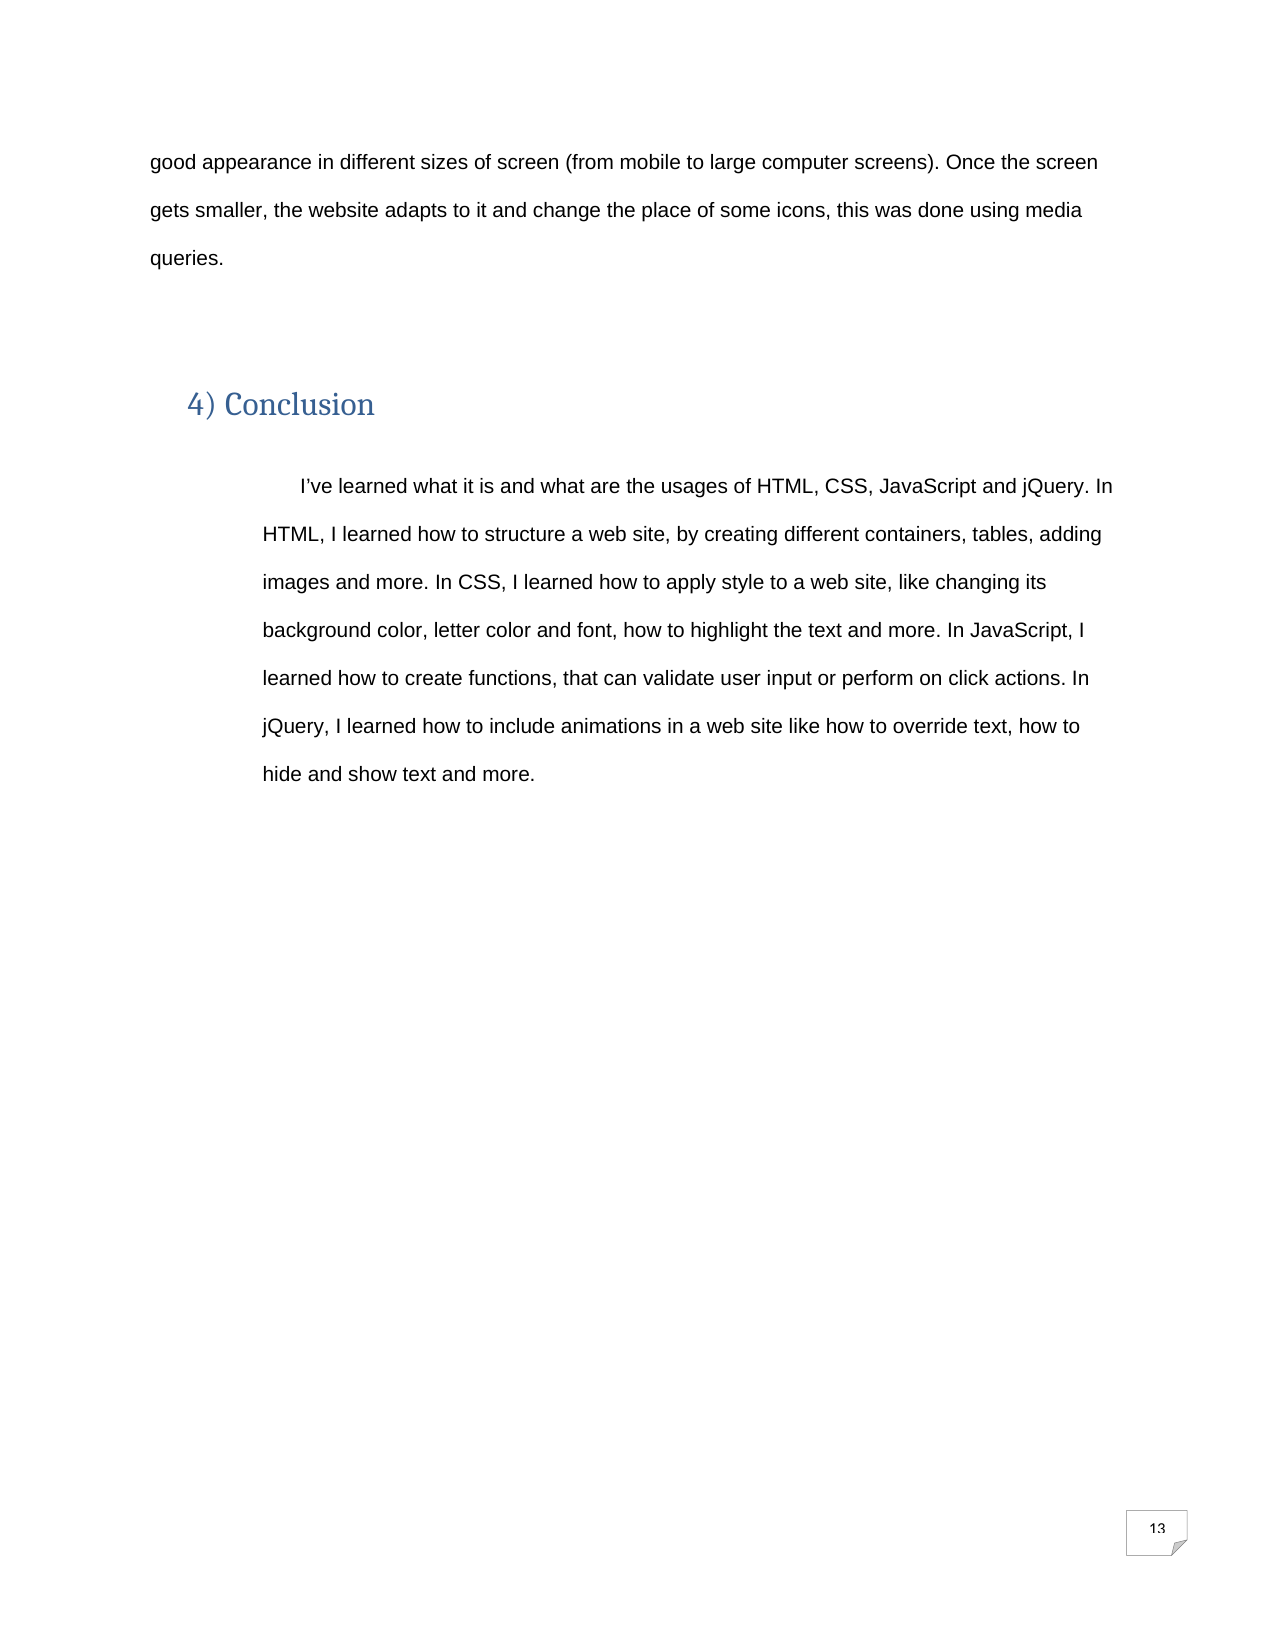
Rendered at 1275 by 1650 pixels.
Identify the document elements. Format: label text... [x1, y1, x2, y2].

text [150, 150, 1125, 270]
text I’ve learned what it is and what are the usages of HTML, CSS, JavaScript and jQuery. In HTML, I learned how to structure a web site, by creating different containers, tables, adding images and more. In CSS, I learned how to apply style to a web site, like changing its background color, letter color and font, how to highlight the text and more. In JavaScript, I learned how to create functions, that can validate user input or perform on click actions. In jQuery, I learned how to include animations in a web site like how to override text, how to hide and show text and more. [262, 474, 1125, 786]
subtitle Conclusion [187, 386, 1125, 424]
